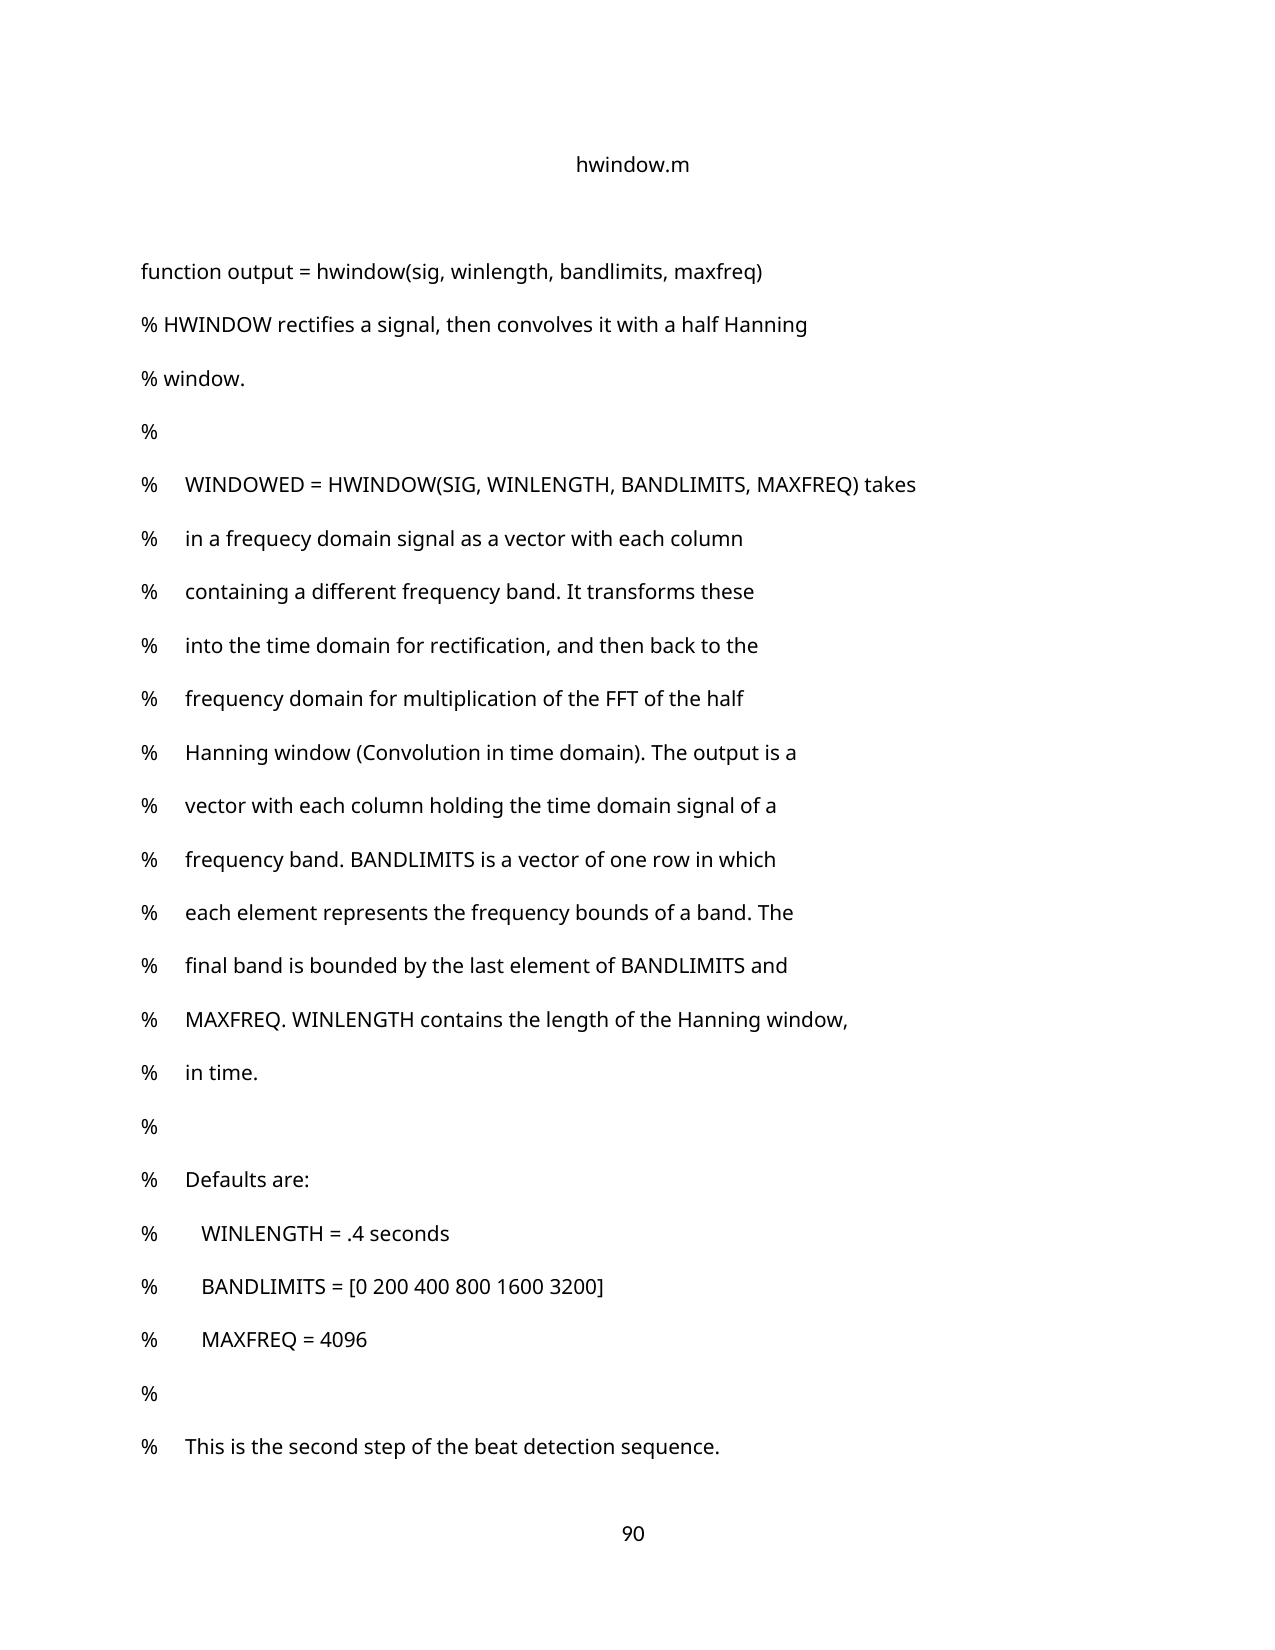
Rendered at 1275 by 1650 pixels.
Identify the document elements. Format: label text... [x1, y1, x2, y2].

text % vector with each column holding the time domain signal of a [141, 791, 1125, 820]
text % frequency band. BANDLIMITS is a vector of one row in which [141, 845, 1125, 873]
text % BANDLIMITS = [0 200 400 800 1600 3200] [141, 1272, 1125, 1301]
text % in time. [141, 1058, 1125, 1087]
text % [141, 1112, 1125, 1140]
text % in a frequecy domain signal as a vector with each column [141, 524, 1125, 552]
text % window. [141, 364, 1125, 392]
text % into the time domain for rectification, and then back to the [141, 631, 1125, 659]
text % final band is bounded by the last element of BANDLIMITS and [141, 952, 1125, 980]
text % Defaults are: [141, 1165, 1125, 1194]
text % Hanning window (Convolution in time domain). The output is a [141, 738, 1125, 766]
text % WINDOWED = HWINDOW(SIG, WINLENGTH, BANDLIMITS, MAXFREQ) takes [141, 471, 1125, 499]
text % each element represents the frequency bounds of a band. The [141, 898, 1125, 927]
text % frequency domain for multiplication of the FFT of the half [141, 684, 1125, 713]
text % MAXFREQ = 4096 [141, 1326, 1125, 1354]
text function output = hwindow(sig, winlength, bandlimits, maxfreq) [141, 257, 1125, 285]
text % WINLENGTH = .4 seconds [141, 1219, 1125, 1247]
text % containing a different frequency band. It transforms these [141, 577, 1125, 606]
text hwindow.m [141, 150, 1125, 178]
text % HWINDOW rectifies a signal, then convolves it with a half Hanning [141, 310, 1125, 339]
text % MAXFREQ. WINLENGTH contains the length of the Hanning window, [141, 1005, 1125, 1033]
text % This is the second step of the beat detection sequence. [141, 1432, 1125, 1461]
text % [141, 417, 1125, 446]
text % [141, 1379, 1125, 1407]
